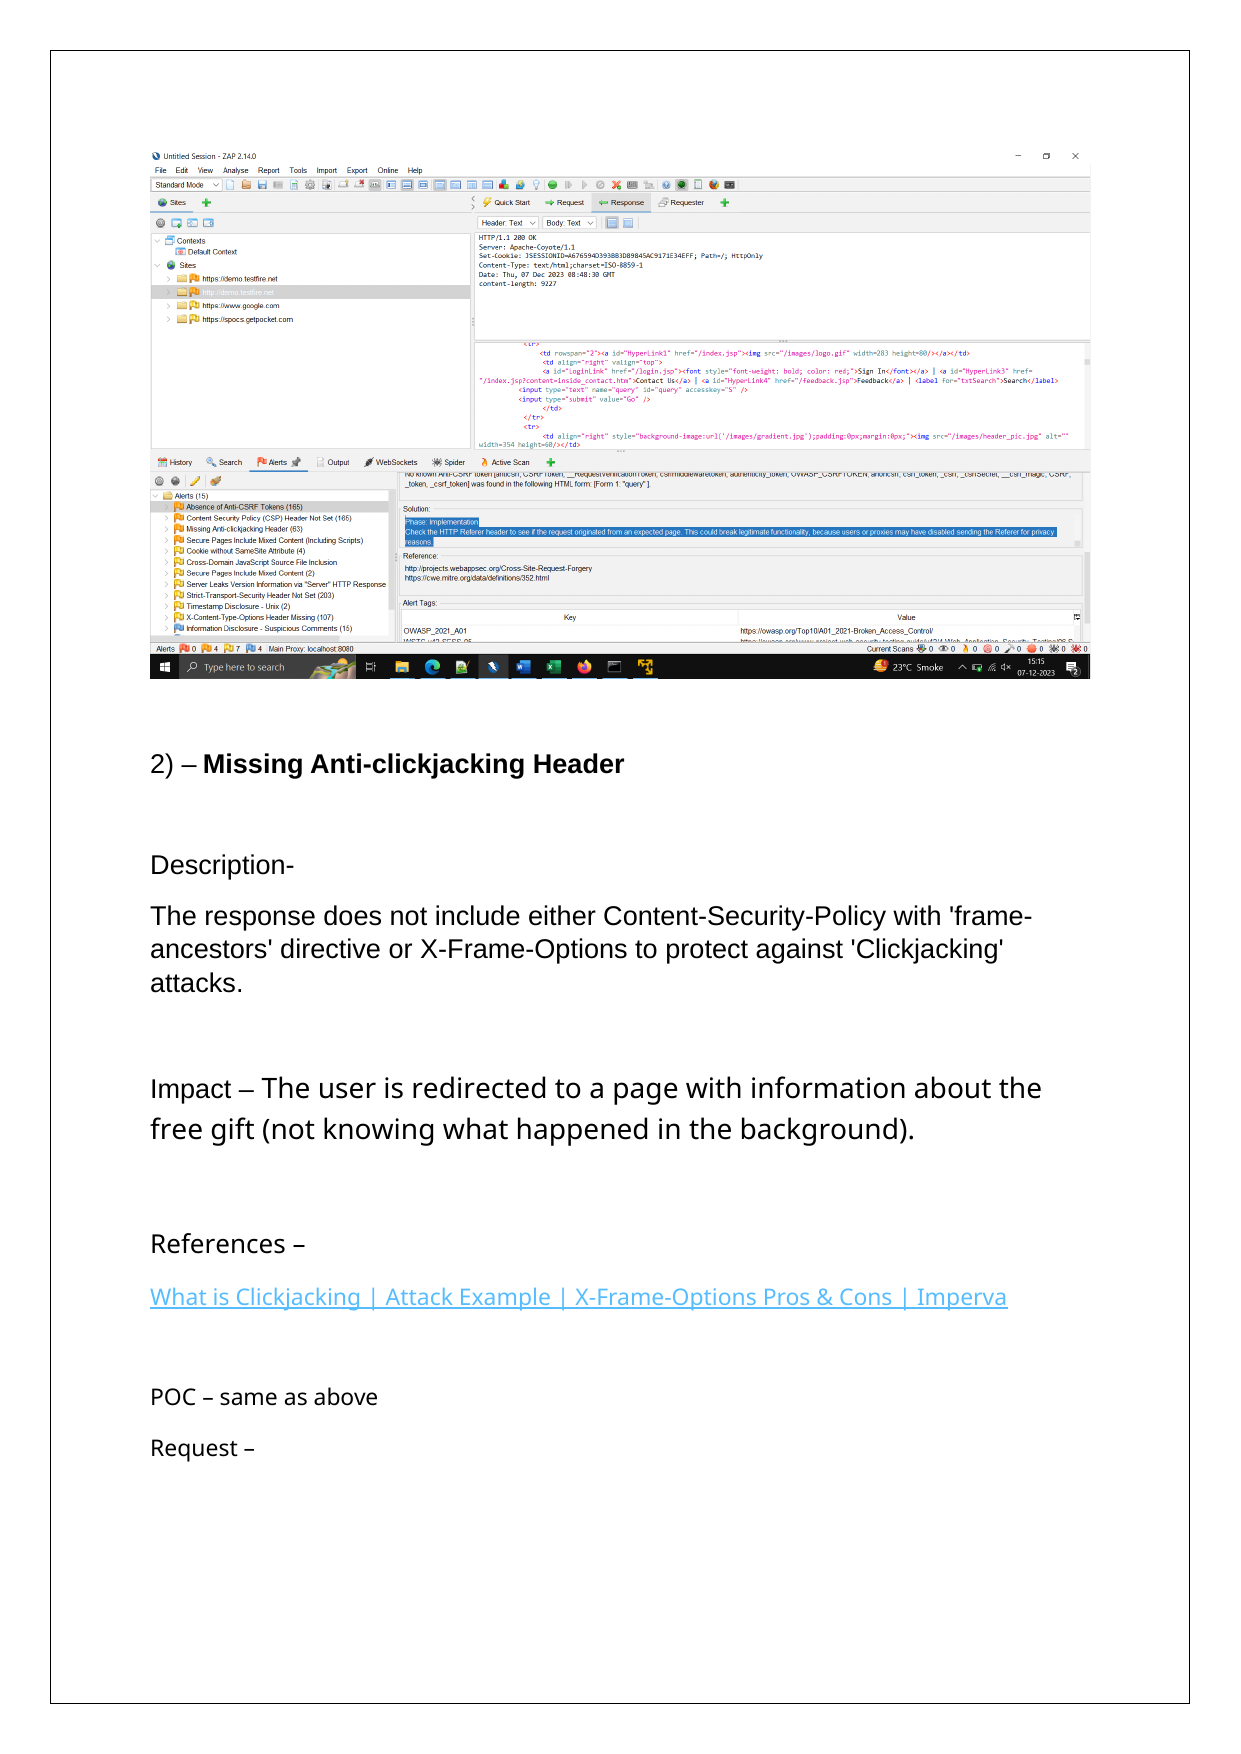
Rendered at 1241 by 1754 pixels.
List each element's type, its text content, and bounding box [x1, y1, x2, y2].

text POC – same as above [150, 1381, 1090, 1412]
picture [150, 150, 1091, 679]
text What is Clickjacking | Attack Example | X-Frame-Options Pros & Cons | Imperva [150, 1280, 1090, 1312]
text The response does not include either Content-Security-Policy with 'frame-ancestors' directive or X-Frame-Options to protect against 'Clickjacking' attacks. [150, 900, 1090, 998]
text Request – [150, 1432, 1090, 1463]
text Impact – The user is redirected to a page with information about the free gift (not knowing what happened in the background). [150, 1068, 1090, 1148]
text References – [150, 1225, 1090, 1261]
text Description- [150, 849, 1090, 881]
text 2) – Missing Anti-clickjacking Header [150, 748, 1090, 780]
